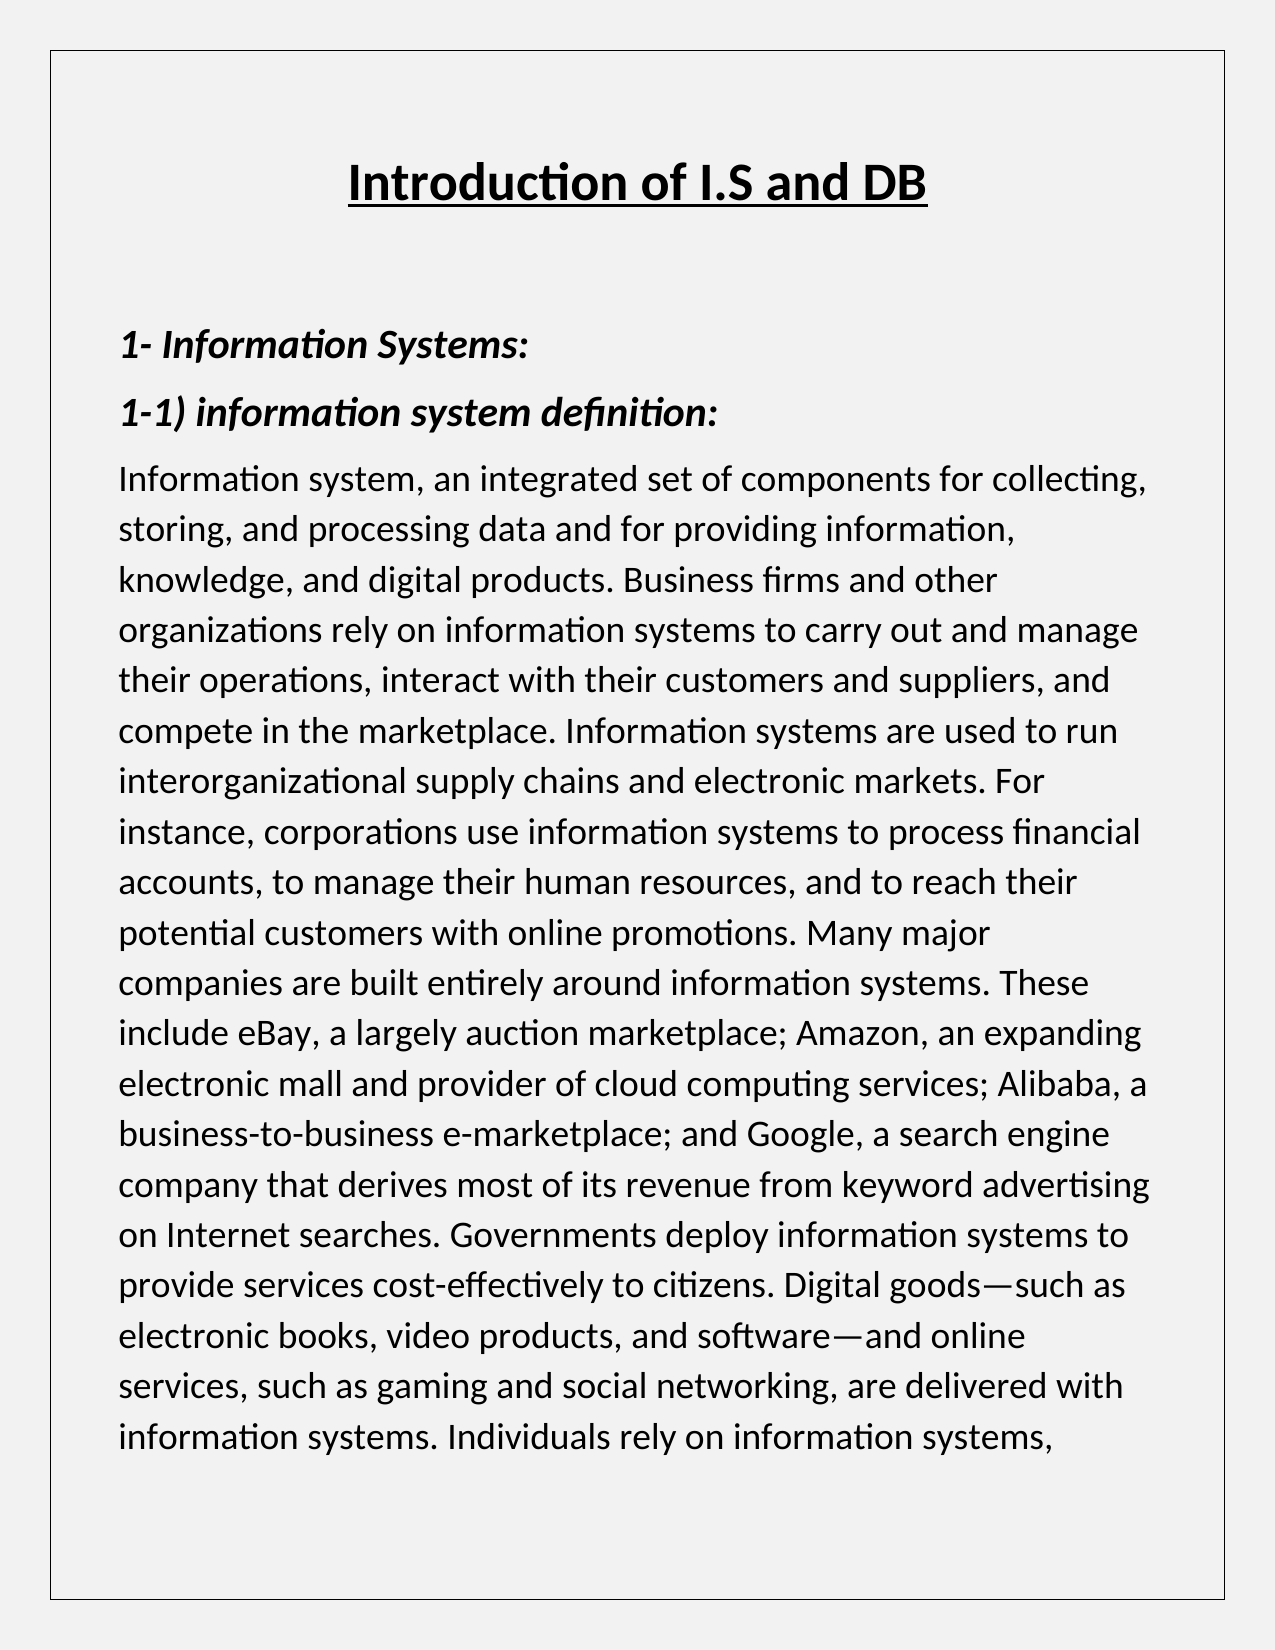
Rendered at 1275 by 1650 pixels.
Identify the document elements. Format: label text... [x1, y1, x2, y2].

text 1- Information Systems: [118, 318, 1157, 369]
text 1-1) information system definition: [118, 386, 1157, 437]
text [118, 455, 1157, 1458]
text Introduction of I.S and DB [118, 148, 1157, 214]
